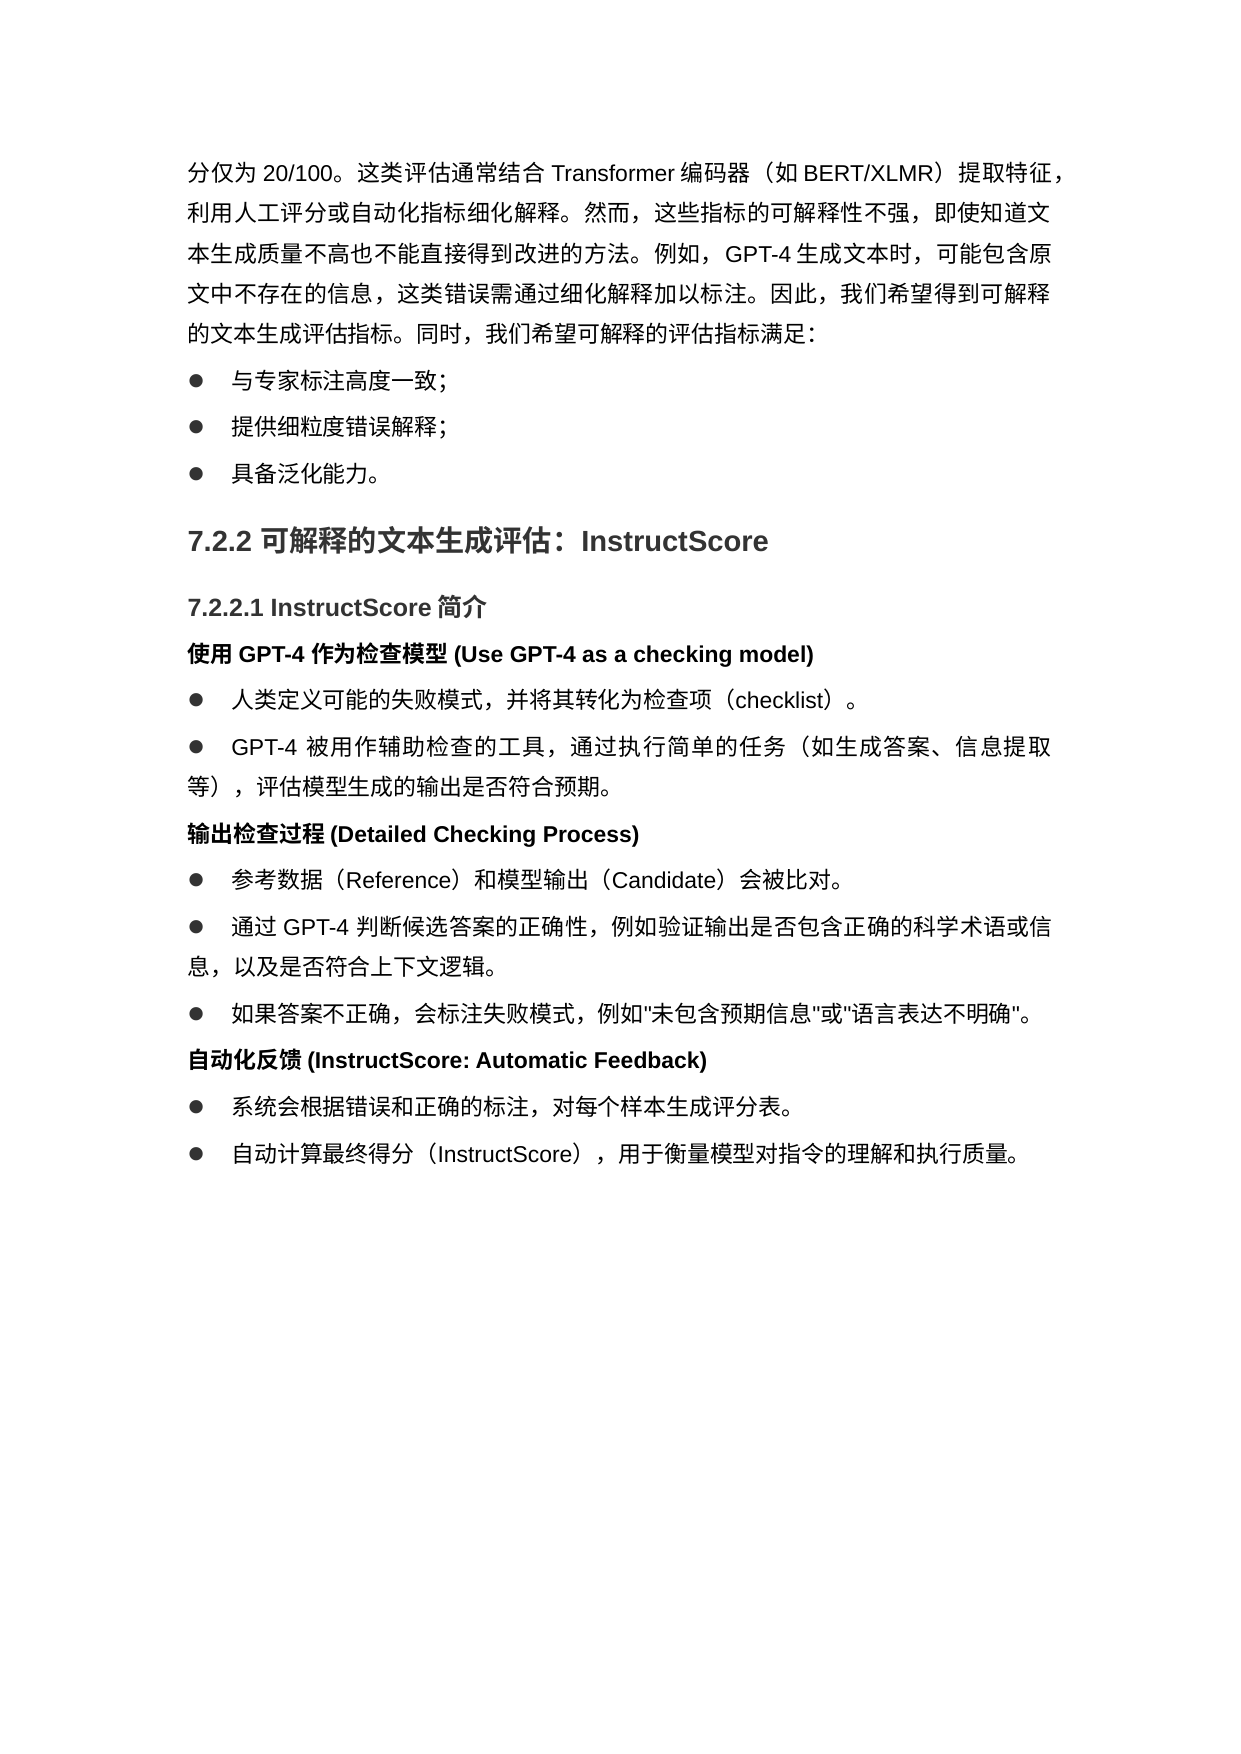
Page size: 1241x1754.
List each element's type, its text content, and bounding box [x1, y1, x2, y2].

list 通过 GPT-4 判断候选答案的正确性，例如验证输出是否包含正确的科学术语或信息，以及是否符合上下文逻辑。 [187, 905, 1053, 986]
list 如果答案不正确，会标注失败模式，例如"未包含预期信息"或"语言表达不明确"。 [187, 992, 1053, 1033]
list 具备泛化能力。 [187, 452, 1053, 493]
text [187, 151, 1053, 353]
subtitle 7.2.2 可解释的文本生成评估：InstructScore [187, 499, 1053, 579]
subtitle 7.2.2.1 InstructScore简介 [187, 586, 1053, 626]
list GPT-4 被用作辅助检查的工具，通过执行简单的任务（如生成答案、信息提取等），评估模型生成的输出是否符合预期。 [187, 725, 1053, 806]
text 自动化反馈 (InstructScore: Automatic Feedback) [187, 1039, 1053, 1079]
list 提供细粒度错误解释； [187, 406, 1053, 446]
list 人类定义可能的失败模式，并将其转化为检查项（checklist）。 [187, 679, 1053, 719]
text 输出检查过程 (Detailed Checking Process) [187, 812, 1053, 853]
list 参考数据（Reference）和模型输出（Candidate）会被比对。 [187, 859, 1053, 899]
text 使用 GPT-4 作为检查模型 (Use GPT-4 as a checking model) [187, 632, 1053, 673]
list 系统会根据错误和正确的标注，对每个样本生成评分表。 [187, 1085, 1053, 1126]
list 自动计算最终得分（InstructScore），用于衡量模型对指令的理解和执行质量。 [187, 1132, 1053, 1172]
list 与专家标注高度一致； [187, 359, 1053, 399]
